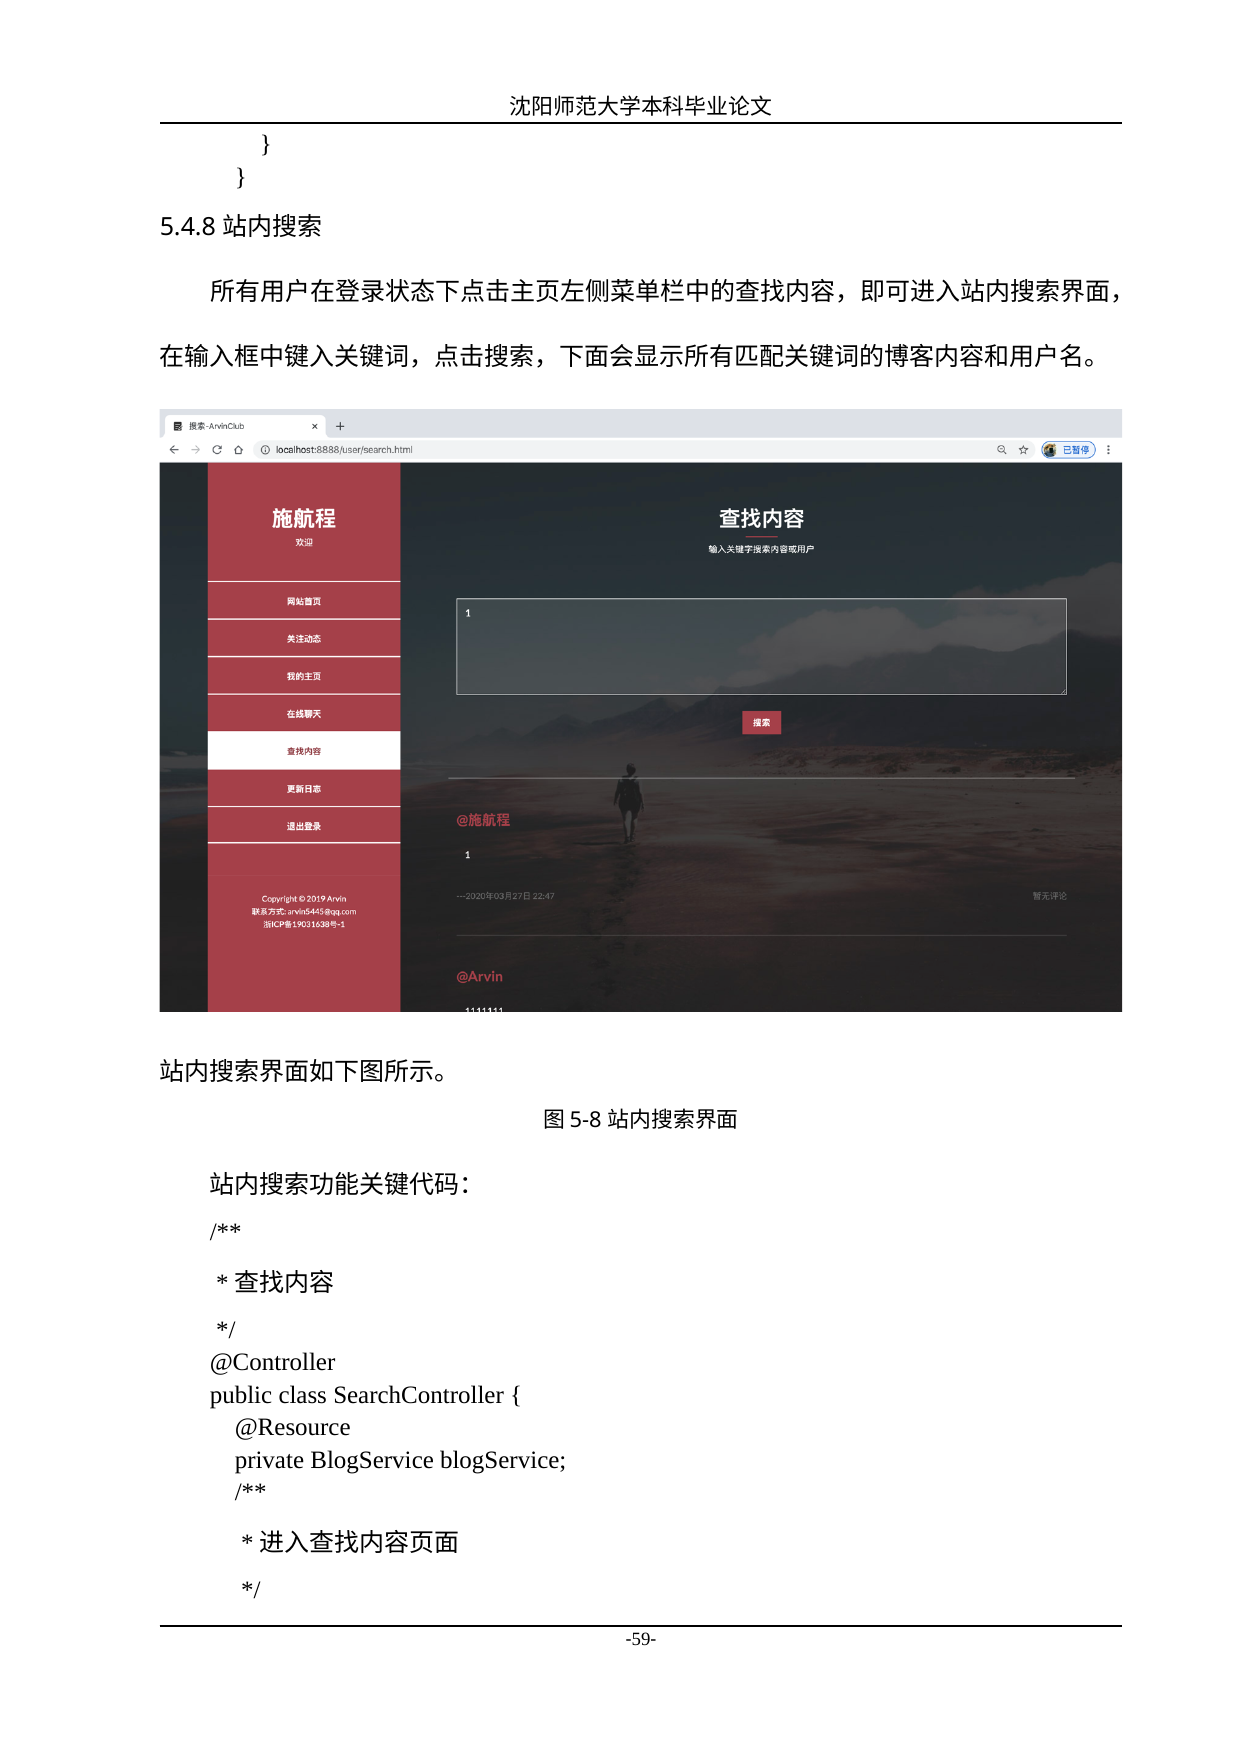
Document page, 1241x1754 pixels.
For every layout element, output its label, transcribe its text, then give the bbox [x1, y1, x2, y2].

text /** [159, 1216, 1122, 1248]
subtitle 5.4.8 站内搜索 [159, 192, 1122, 257]
text */ [159, 1573, 1122, 1606]
text 站内搜索功能关键代码： [159, 1151, 1122, 1216]
text @Controller [159, 1346, 1122, 1378]
text */ [159, 1313, 1122, 1346]
text /** [159, 1476, 1122, 1508]
text public class SearchController { [159, 1378, 1122, 1411]
text private BlogService blogService; [159, 1443, 1122, 1476]
text 所有用户在登录状态下点击主页左侧菜单栏中的查找内容，即可进入站内搜索界面，在输入框中键入关键词，点击搜索，下面会显示所有匹配关键词的博客内容和用户名。站内搜索界面如下图所示。 [159, 257, 1122, 409]
text * 查找内容 [159, 1248, 1122, 1313]
text } [159, 127, 1122, 160]
picture [159, 409, 1123, 1012]
text 图5-8 站内搜索界面 [159, 1102, 1122, 1135]
text } [159, 160, 1122, 192]
text * 进入查找内容页面 [159, 1508, 1122, 1573]
text @Resource [159, 1411, 1122, 1443]
text 所有用户在登录状态下点击主页左侧菜单栏中的查找内容，即可进入站内搜索界面，在输入框中键入关键词，点击搜索，下面会显示所有匹配关键词的博客内容和用户名。站内搜索界面如下图所示。 [159, 1012, 1122, 1102]
